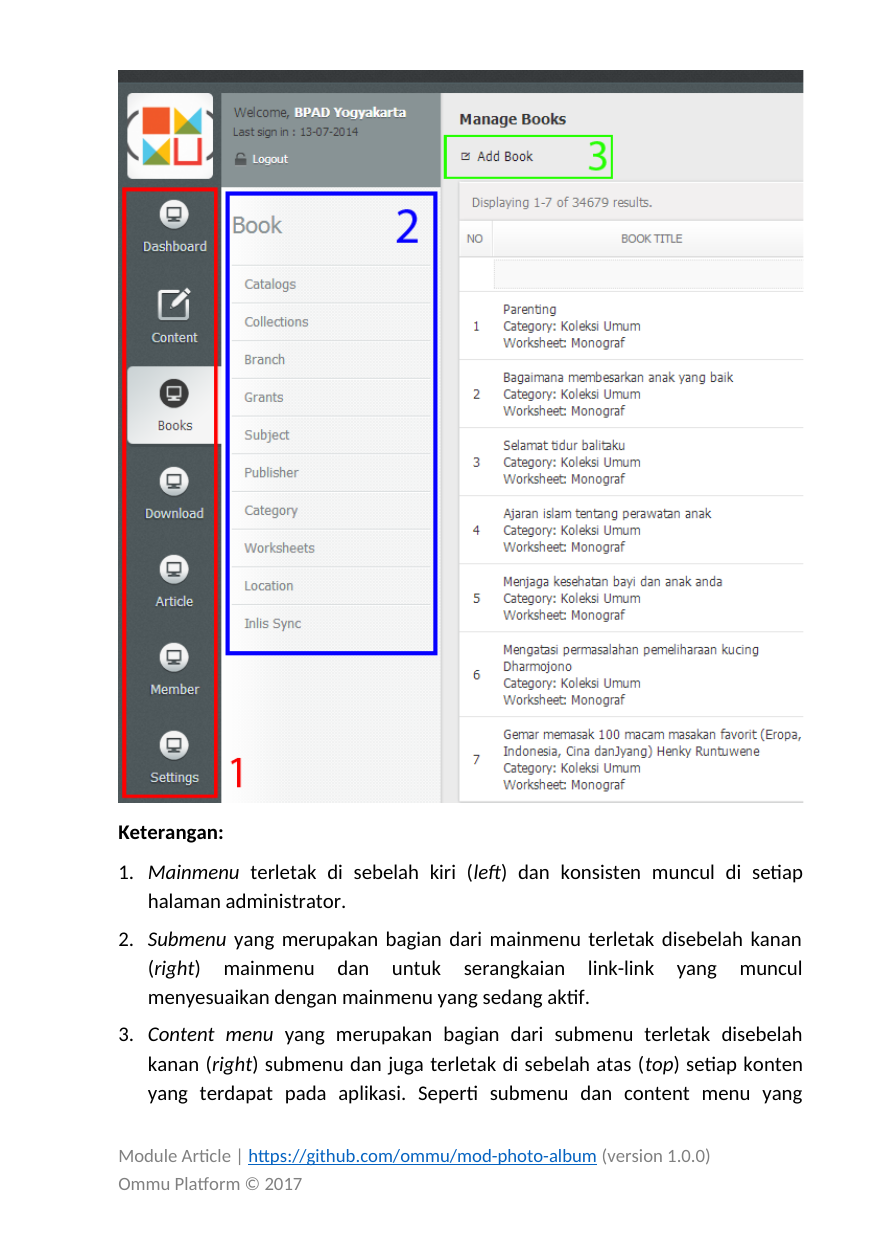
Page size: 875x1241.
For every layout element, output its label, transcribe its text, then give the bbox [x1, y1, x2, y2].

list Submenu yang merupakan bagian dari mainmenu terletak disebelah kanan (right) mainmenu dan untuk serangkaian link-link yang muncul menyesuaikan dengan mainmenu yang sedang aktif. [118, 926, 803, 1009]
list Mainmenu terletak di sebelah kiri (left) dan konsisten muncul di setiap halaman administrator. [118, 859, 803, 914]
picture [118, 70, 804, 803]
text Keterangan: [118, 819, 803, 844]
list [118, 1022, 803, 1105]
